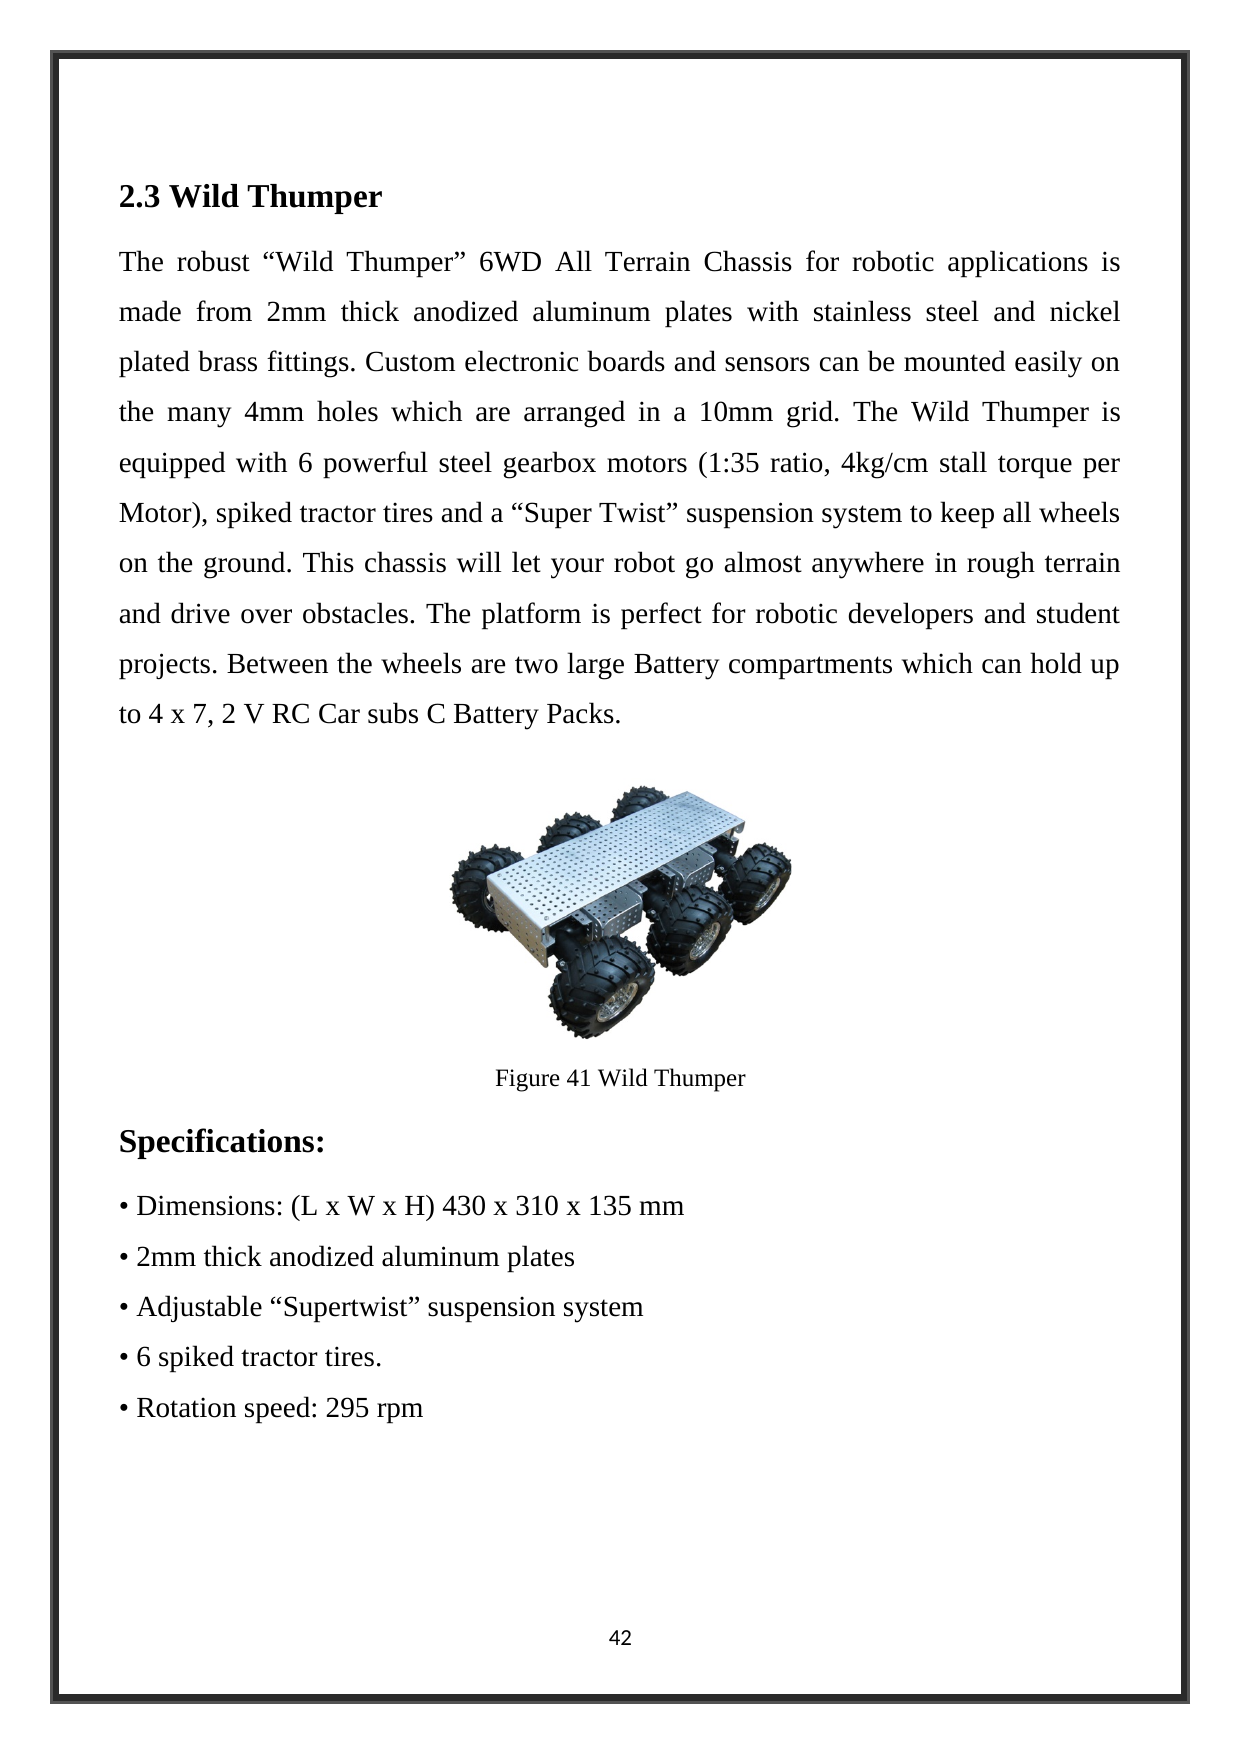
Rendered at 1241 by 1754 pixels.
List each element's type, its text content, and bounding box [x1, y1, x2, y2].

text Figure 41 Wild Thumper [118, 1063, 1122, 1092]
text • Dimensions: (L x W x H) 430 x 310 x 135 mm • 2mm thick anodized aluminum plates • Adjustable “Supertwist” suspension system • 6 spiked tractor tires. • Rotation speed: 295 rpm [118, 1188, 1122, 1423]
picture [448, 767, 792, 1063]
subtitle 2.3 Wild Thumper [118, 176, 1122, 214]
subtitle Specifications: [118, 1121, 1122, 1159]
text The robust “Wild Thumper” 6WD All Terrain Chassis for robotic applications is made from 2mm thick anodized aluminum plates with stainless steel and nickel plated brass fittings. Custom electronic boards and sensors can be mounted easily on the many 4mm holes which are arranged in a 10mm grid. The Wild Thumper is equipped with 6 powerful steel gearbox motors (1:35 ratio, 4kg/cm stall torque per Motor), spiked tractor tires and a “Super Twist” suspension system to keep all wheels on the ground. This chassis will let your robot go almost anywhere in rough terrain and drive over obstacles. The platform is perfect for robotic developers and student projects. Between the wheels are two large Battery compartments which can hold up to 4 x 7, 2 V RC Car subs C Battery Packs. [118, 244, 1122, 730]
